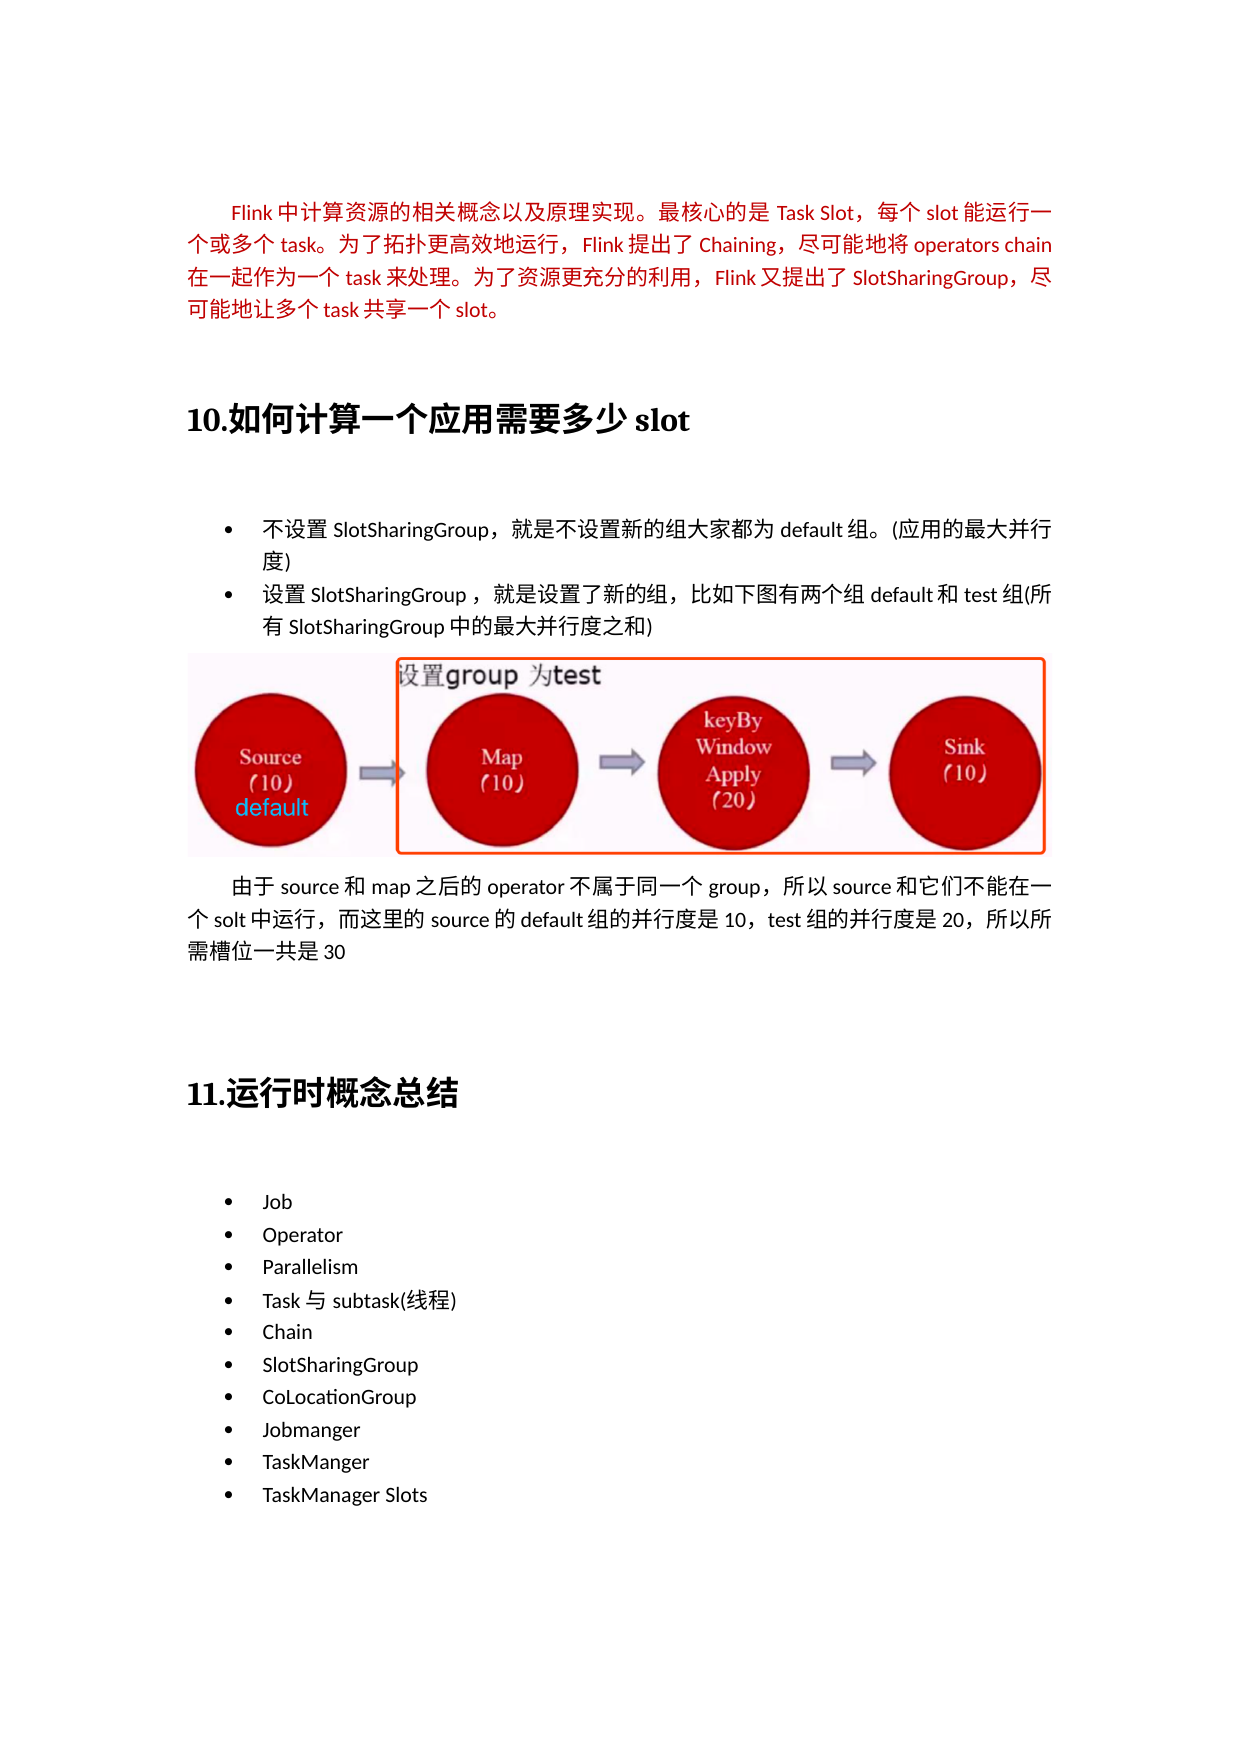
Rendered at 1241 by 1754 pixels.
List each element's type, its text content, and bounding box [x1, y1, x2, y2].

subtitle 10.如何计算一个应用需要多少slot [187, 384, 1053, 449]
list Job [225, 1186, 1053, 1218]
picture [187, 653, 1053, 857]
list TaskManager Slots [225, 1478, 1053, 1511]
list TaskManger [225, 1446, 1053, 1478]
list 设置SlotSharingGroup ，就是设置了新的组，比如下图有两个组default和test组(所有SlotSharingGroup中的最大并行度之和) [225, 576, 1053, 641]
list 由于source和map之后的operator不属于同一个group，所以source和它们不能在一个solt中运行，而这里的source的default组的并行度是10，test组的并行度是20，所以所需槽位一共是30 [187, 869, 1053, 966]
list Parallelism [225, 1251, 1053, 1283]
list CoLocationGroup [225, 1381, 1053, 1413]
list Chain [225, 1316, 1053, 1348]
list 不设置SlotSharingGroup，就是不设置新的组大家都为default组。(应用的最大并行度) [225, 511, 1053, 576]
list Operator [225, 1218, 1053, 1251]
subtitle 11.运行时概念总结 [187, 1058, 1053, 1123]
list SlotSharingGroup [225, 1348, 1053, 1381]
list Flink中计算资源的相关概念以及原理实现。最核心的是 Task Slot，每个slot能运行一个或多个task。为了拓扑更高效地运行，Flink提出了Chaining，尽可能地将operators chain在一起作为一个task来处理。为了资源更充分的利用，Flink又提出了SlotSharingGroup，尽可能地让多个task共享一个slot。 [187, 194, 1053, 324]
list Jobmanger [225, 1413, 1053, 1446]
list Task 与 subtask(线程) [225, 1283, 1053, 1316]
